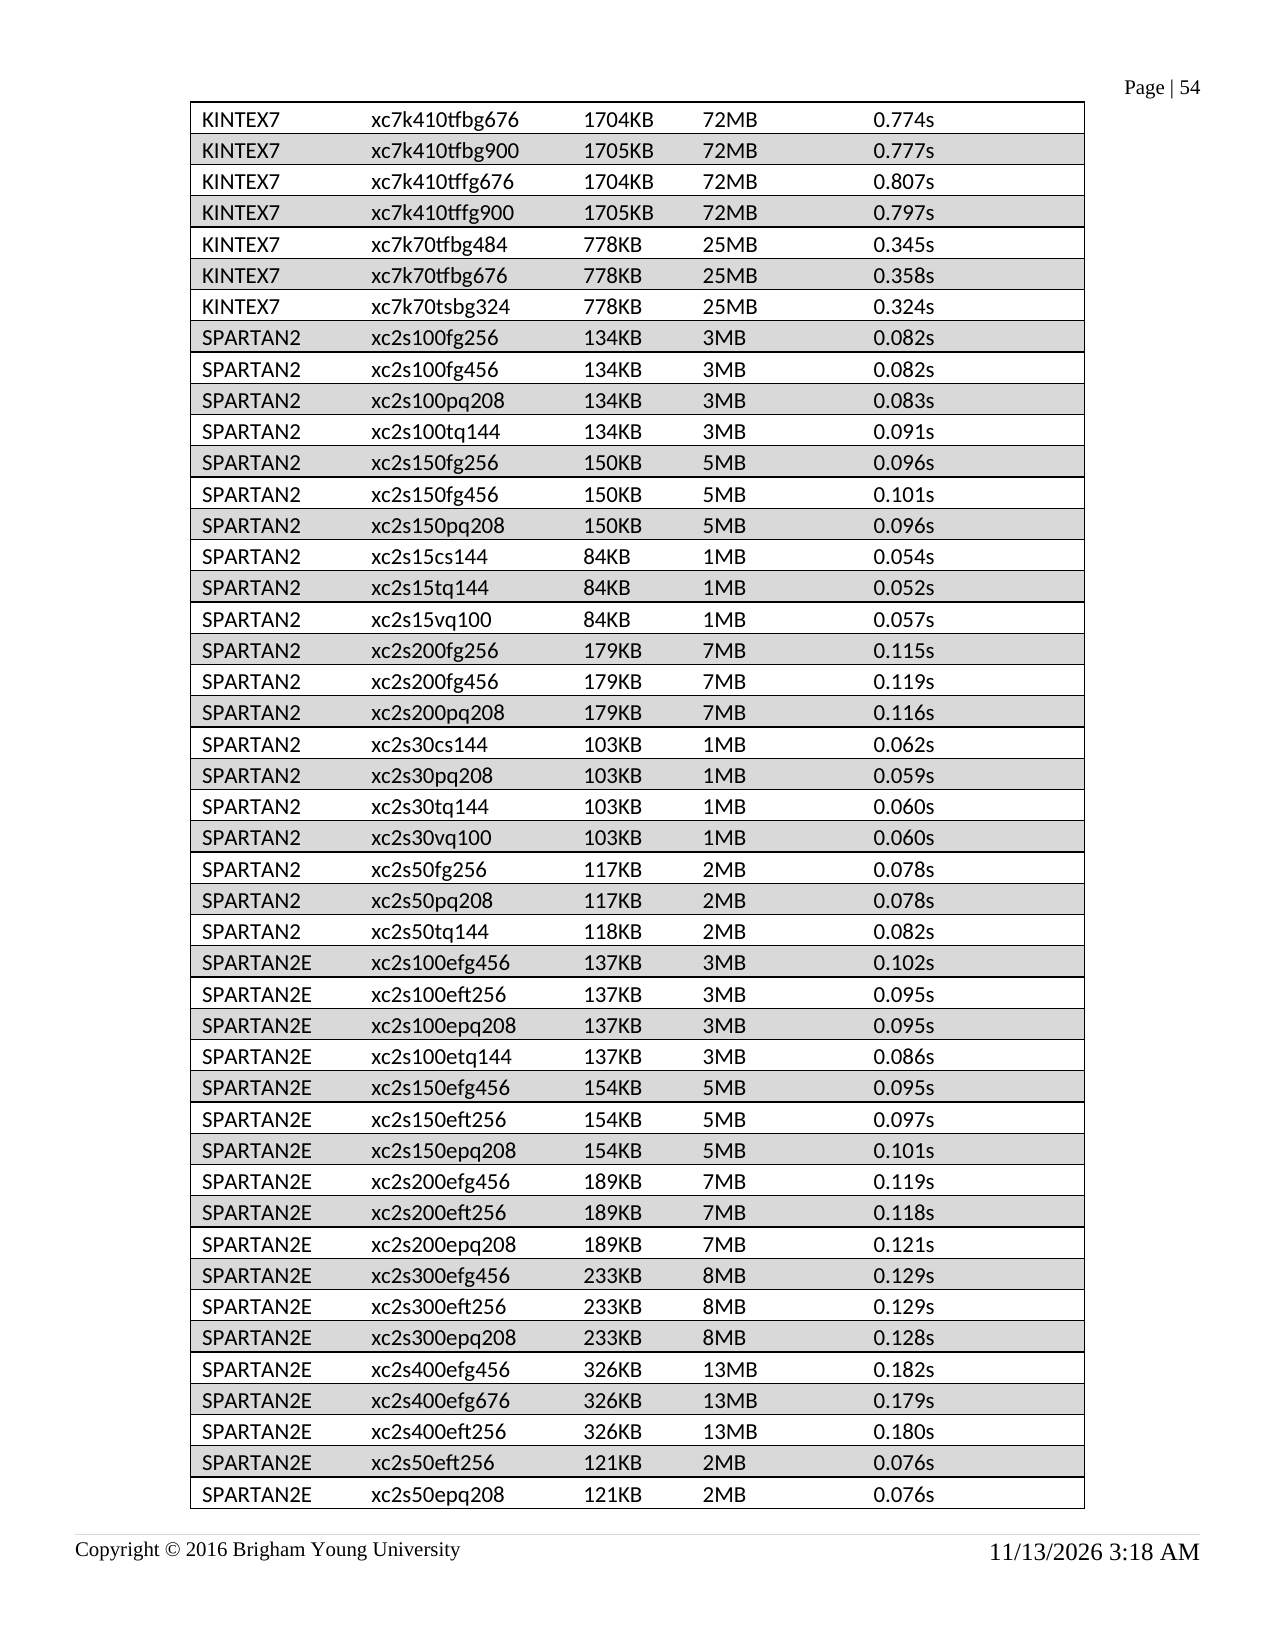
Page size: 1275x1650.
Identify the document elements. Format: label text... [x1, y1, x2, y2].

table_cell SPARTAN2E [191, 1446, 360, 1476]
table_cell 72MB [691, 134, 862, 164]
table_cell 0.797s [862, 196, 1084, 226]
table_cell SPARTAN2 [191, 415, 360, 445]
table_cell 121KB [572, 1478, 691, 1508]
table_cell xc2s100pq208 [360, 384, 572, 414]
table_cell 1MB [691, 790, 862, 820]
table_cell 3MB [691, 384, 862, 414]
table_cell 25MB [691, 228, 862, 258]
table_cell SPARTAN2 [191, 790, 360, 820]
table_cell 2MB [691, 884, 862, 914]
table_cell 3MB [691, 321, 862, 351]
table_cell 778KB [572, 290, 691, 320]
table_cell xc2s150fg256 [360, 446, 572, 476]
table_cell 0.128s [862, 1321, 1084, 1351]
table_cell 0.129s [862, 1290, 1084, 1320]
table_cell 103KB [572, 728, 691, 758]
table_cell 7MB [691, 665, 862, 695]
table_cell 72MB [691, 196, 862, 226]
table_cell 5MB [691, 1134, 862, 1164]
table_cell SPARTAN2 [191, 446, 360, 476]
table_cell SPARTAN2 [191, 509, 360, 539]
table_cell SPARTAN2 [191, 915, 360, 945]
table_cell 0.060s [862, 790, 1084, 820]
table_cell xc2s200efg456 [360, 1165, 572, 1195]
table_cell SPARTAN2E [191, 1103, 360, 1133]
table_cell xc2s150epq208 [360, 1134, 572, 1164]
table_cell 1705KB [572, 196, 691, 226]
table_cell 1MB [691, 540, 862, 570]
table_cell 1705KB [572, 134, 691, 164]
table_cell SPARTAN2E [191, 1134, 360, 1164]
table_cell xc2s100epq208 [360, 1009, 572, 1039]
table_cell xc7k70tsbg324 [360, 290, 572, 320]
table_cell 0.102s [862, 946, 1084, 976]
table_cell 7MB [691, 1228, 862, 1258]
table_cell 118KB [572, 915, 691, 945]
table_cell 5MB [691, 1103, 862, 1133]
table_cell 5MB [691, 446, 862, 476]
table_cell 103KB [572, 821, 691, 851]
table_cell 154KB [572, 1134, 691, 1164]
table_cell 0.076s [862, 1446, 1084, 1476]
table_cell xc2s400efg456 [360, 1353, 572, 1383]
table_cell 137KB [572, 1009, 691, 1039]
table_cell SPARTAN2E [191, 1321, 360, 1351]
table_cell SPARTAN2 [191, 571, 360, 601]
table_cell KINTEX7 [191, 259, 360, 289]
table_cell 1MB [691, 759, 862, 789]
table_cell 154KB [572, 1071, 691, 1101]
table_cell SPARTAN2 [191, 665, 360, 695]
table_cell KINTEX7 [191, 103, 360, 133]
table_cell 150KB [572, 509, 691, 539]
table_cell xc7k410tffg676 [360, 165, 572, 195]
table_cell 5MB [691, 509, 862, 539]
table_cell 0.119s [862, 665, 1084, 695]
table_cell 0.101s [862, 1134, 1084, 1164]
table_cell SPARTAN2E [191, 1384, 360, 1414]
table_cell 0.086s [862, 1040, 1084, 1070]
table_cell 1MB [691, 603, 862, 633]
table_cell 233KB [572, 1290, 691, 1320]
table_cell 1704KB [572, 165, 691, 195]
table_cell 7MB [691, 634, 862, 664]
table_cell 150KB [572, 446, 691, 476]
table_cell 326KB [572, 1415, 691, 1445]
table_cell 1MB [691, 571, 862, 601]
table_cell SPARTAN2E [191, 1478, 360, 1508]
table_cell 103KB [572, 790, 691, 820]
table_cell 103KB [572, 759, 691, 789]
table_cell 0.095s [862, 1009, 1084, 1039]
table_cell xc2s150efg456 [360, 1071, 572, 1101]
table_cell xc2s30tq144 [360, 790, 572, 820]
table_cell 84KB [572, 540, 691, 570]
table_cell 0.096s [862, 446, 1084, 476]
table_cell 0.358s [862, 259, 1084, 289]
table_cell 0.116s [862, 696, 1084, 726]
table_cell 0.774s [862, 103, 1084, 133]
table_cell 84KB [572, 603, 691, 633]
table_cell 7MB [691, 1196, 862, 1226]
table_cell 0.083s [862, 384, 1084, 414]
table_cell xc2s100tq144 [360, 415, 572, 445]
table_cell 5MB [691, 478, 862, 508]
table_cell 5MB [691, 1071, 862, 1101]
table_cell 0.182s [862, 1353, 1084, 1383]
table_cell 179KB [572, 665, 691, 695]
table_cell xc2s15tq144 [360, 571, 572, 601]
table_cell 1704KB [572, 103, 691, 133]
table_cell 134KB [572, 353, 691, 383]
table_cell 0.777s [862, 134, 1084, 164]
table_cell 0.082s [862, 915, 1084, 945]
table_cell xc2s100fg256 [360, 321, 572, 351]
table_cell 0.082s [862, 353, 1084, 383]
table_cell 326KB [572, 1384, 691, 1414]
table_cell 134KB [572, 321, 691, 351]
table_cell SPARTAN2E [191, 946, 360, 976]
table_cell SPARTAN2 [191, 353, 360, 383]
table_cell SPARTAN2E [191, 1228, 360, 1258]
table_cell 0.059s [862, 759, 1084, 789]
table_cell 179KB [572, 696, 691, 726]
table_cell 8MB [691, 1290, 862, 1320]
table_cell 3MB [691, 978, 862, 1008]
table_cell 2MB [691, 1446, 862, 1476]
table_cell SPARTAN2 [191, 728, 360, 758]
table_cell SPARTAN2 [191, 384, 360, 414]
table_cell 189KB [572, 1165, 691, 1195]
table_cell xc2s50fg256 [360, 853, 572, 883]
table_cell xc2s200fg256 [360, 634, 572, 664]
table_cell 189KB [572, 1228, 691, 1258]
table_cell SPARTAN2E [191, 1415, 360, 1445]
table_cell 1MB [691, 821, 862, 851]
table_cell xc7k70tfbg484 [360, 228, 572, 258]
table_cell 0.057s [862, 603, 1084, 633]
table_cell xc2s30vq100 [360, 821, 572, 851]
table_cell 7MB [691, 696, 862, 726]
table_cell KINTEX7 [191, 196, 360, 226]
table_cell 189KB [572, 1196, 691, 1226]
table_cell 72MB [691, 165, 862, 195]
table_cell xc2s150pq208 [360, 509, 572, 539]
table_cell 137KB [572, 978, 691, 1008]
table_cell 117KB [572, 853, 691, 883]
table_cell 3MB [691, 353, 862, 383]
table_cell 0.091s [862, 415, 1084, 445]
table_cell xc2s50epq208 [360, 1478, 572, 1508]
table_cell 117KB [572, 884, 691, 914]
table_cell 137KB [572, 946, 691, 976]
table_cell xc2s15vq100 [360, 603, 572, 633]
table_cell xc7k410tffg900 [360, 196, 572, 226]
table_cell 72MB [691, 103, 862, 133]
table_cell 84KB [572, 571, 691, 601]
table_cell 233KB [572, 1321, 691, 1351]
table_cell KINTEX7 [191, 228, 360, 258]
table_cell 0.345s [862, 228, 1084, 258]
table_cell xc7k410tfbg676 [360, 103, 572, 133]
table_cell 0.078s [862, 853, 1084, 883]
table_cell xc2s150fg456 [360, 478, 572, 508]
table_cell SPARTAN2 [191, 478, 360, 508]
table_cell xc2s100etq144 [360, 1040, 572, 1070]
table_cell SPARTAN2E [191, 1040, 360, 1070]
table_cell xc2s50pq208 [360, 884, 572, 914]
table_cell 2MB [691, 915, 862, 945]
table_cell 326KB [572, 1353, 691, 1383]
table_cell xc2s200eft256 [360, 1196, 572, 1226]
table_cell SPARTAN2 [191, 759, 360, 789]
table_cell xc2s300efg456 [360, 1259, 572, 1289]
table_cell xc2s300epq208 [360, 1321, 572, 1351]
table_cell xc2s100fg456 [360, 353, 572, 383]
table_cell 0.129s [862, 1259, 1084, 1289]
table_cell 1MB [691, 728, 862, 758]
table_cell KINTEX7 [191, 165, 360, 195]
table_cell KINTEX7 [191, 134, 360, 164]
table_cell 0.095s [862, 1071, 1084, 1101]
table_cell 0.062s [862, 728, 1084, 758]
table_cell 778KB [572, 228, 691, 258]
table_cell SPARTAN2 [191, 634, 360, 664]
table_cell xc2s15cs144 [360, 540, 572, 570]
table_cell SPARTAN2E [191, 1353, 360, 1383]
table_cell 8MB [691, 1321, 862, 1351]
table_cell SPARTAN2E [191, 978, 360, 1008]
table_cell 0.054s [862, 540, 1084, 570]
table_cell 0.121s [862, 1228, 1084, 1258]
table_cell SPARTAN2E [191, 1196, 360, 1226]
table_cell KINTEX7 [191, 290, 360, 320]
table_cell 0.078s [862, 884, 1084, 914]
table_cell 0.179s [862, 1384, 1084, 1414]
table_cell SPARTAN2 [191, 603, 360, 633]
table_cell 0.097s [862, 1103, 1084, 1133]
table_cell 0.096s [862, 509, 1084, 539]
table_cell 3MB [691, 946, 862, 976]
table_cell 179KB [572, 634, 691, 664]
table_cell xc2s200pq208 [360, 696, 572, 726]
table_cell 3MB [691, 415, 862, 445]
table_cell SPARTAN2 [191, 821, 360, 851]
table_cell SPARTAN2E [191, 1071, 360, 1101]
table_cell xc2s150eft256 [360, 1103, 572, 1133]
table_cell 0.052s [862, 571, 1084, 601]
table_cell 0.807s [862, 165, 1084, 195]
table_cell 2MB [691, 1478, 862, 1508]
table_cell 0.324s [862, 290, 1084, 320]
table_cell SPARTAN2E [191, 1259, 360, 1289]
table_cell 13MB [691, 1384, 862, 1414]
table_cell 25MB [691, 290, 862, 320]
table_cell 150KB [572, 478, 691, 508]
table_cell 2MB [691, 853, 862, 883]
table_cell xc7k410tfbg900 [360, 134, 572, 164]
table_cell 8MB [691, 1259, 862, 1289]
table_cell 778KB [572, 259, 691, 289]
table_cell SPARTAN2E [191, 1009, 360, 1039]
table_cell SPARTAN2 [191, 540, 360, 570]
table_cell 7MB [691, 1165, 862, 1195]
table_cell 0.118s [862, 1196, 1084, 1226]
table_cell xc2s100eft256 [360, 978, 572, 1008]
table_cell SPARTAN2 [191, 696, 360, 726]
table_cell xc2s50tq144 [360, 915, 572, 945]
table_cell SPARTAN2E [191, 1165, 360, 1195]
table_cell 0.119s [862, 1165, 1084, 1195]
table_cell 25MB [691, 259, 862, 289]
table_cell 13MB [691, 1415, 862, 1445]
table_cell SPARTAN2 [191, 853, 360, 883]
table_cell xc2s400efg676 [360, 1384, 572, 1414]
table_cell 121KB [572, 1446, 691, 1476]
table_cell 0.060s [862, 821, 1084, 851]
table_cell 3MB [691, 1040, 862, 1070]
table_cell 0.082s [862, 321, 1084, 351]
table_cell xc2s100efg456 [360, 946, 572, 976]
table_cell xc2s400eft256 [360, 1415, 572, 1445]
table_cell 0.095s [862, 978, 1084, 1008]
table_cell SPARTAN2 [191, 321, 360, 351]
table_cell xc2s200fg456 [360, 665, 572, 695]
table_cell SPARTAN2 [191, 884, 360, 914]
table_cell 134KB [572, 384, 691, 414]
table_cell 0.101s [862, 478, 1084, 508]
table_cell xc2s30cs144 [360, 728, 572, 758]
table_cell 0.076s [862, 1478, 1084, 1508]
table_cell xc7k70tfbg676 [360, 259, 572, 289]
table_cell 233KB [572, 1259, 691, 1289]
table_cell 137KB [572, 1040, 691, 1070]
table_cell xc2s50eft256 [360, 1446, 572, 1476]
table_cell xc2s300eft256 [360, 1290, 572, 1320]
table_cell 154KB [572, 1103, 691, 1133]
table_cell 3MB [691, 1009, 862, 1039]
table_cell xc2s30pq208 [360, 759, 572, 789]
table_cell 134KB [572, 415, 691, 445]
table_cell xc2s200epq208 [360, 1228, 572, 1258]
table_cell 13MB [691, 1353, 862, 1383]
table_cell 0.180s [862, 1415, 1084, 1445]
table_cell 0.115s [862, 634, 1084, 664]
table_cell SPARTAN2E [191, 1290, 360, 1320]
